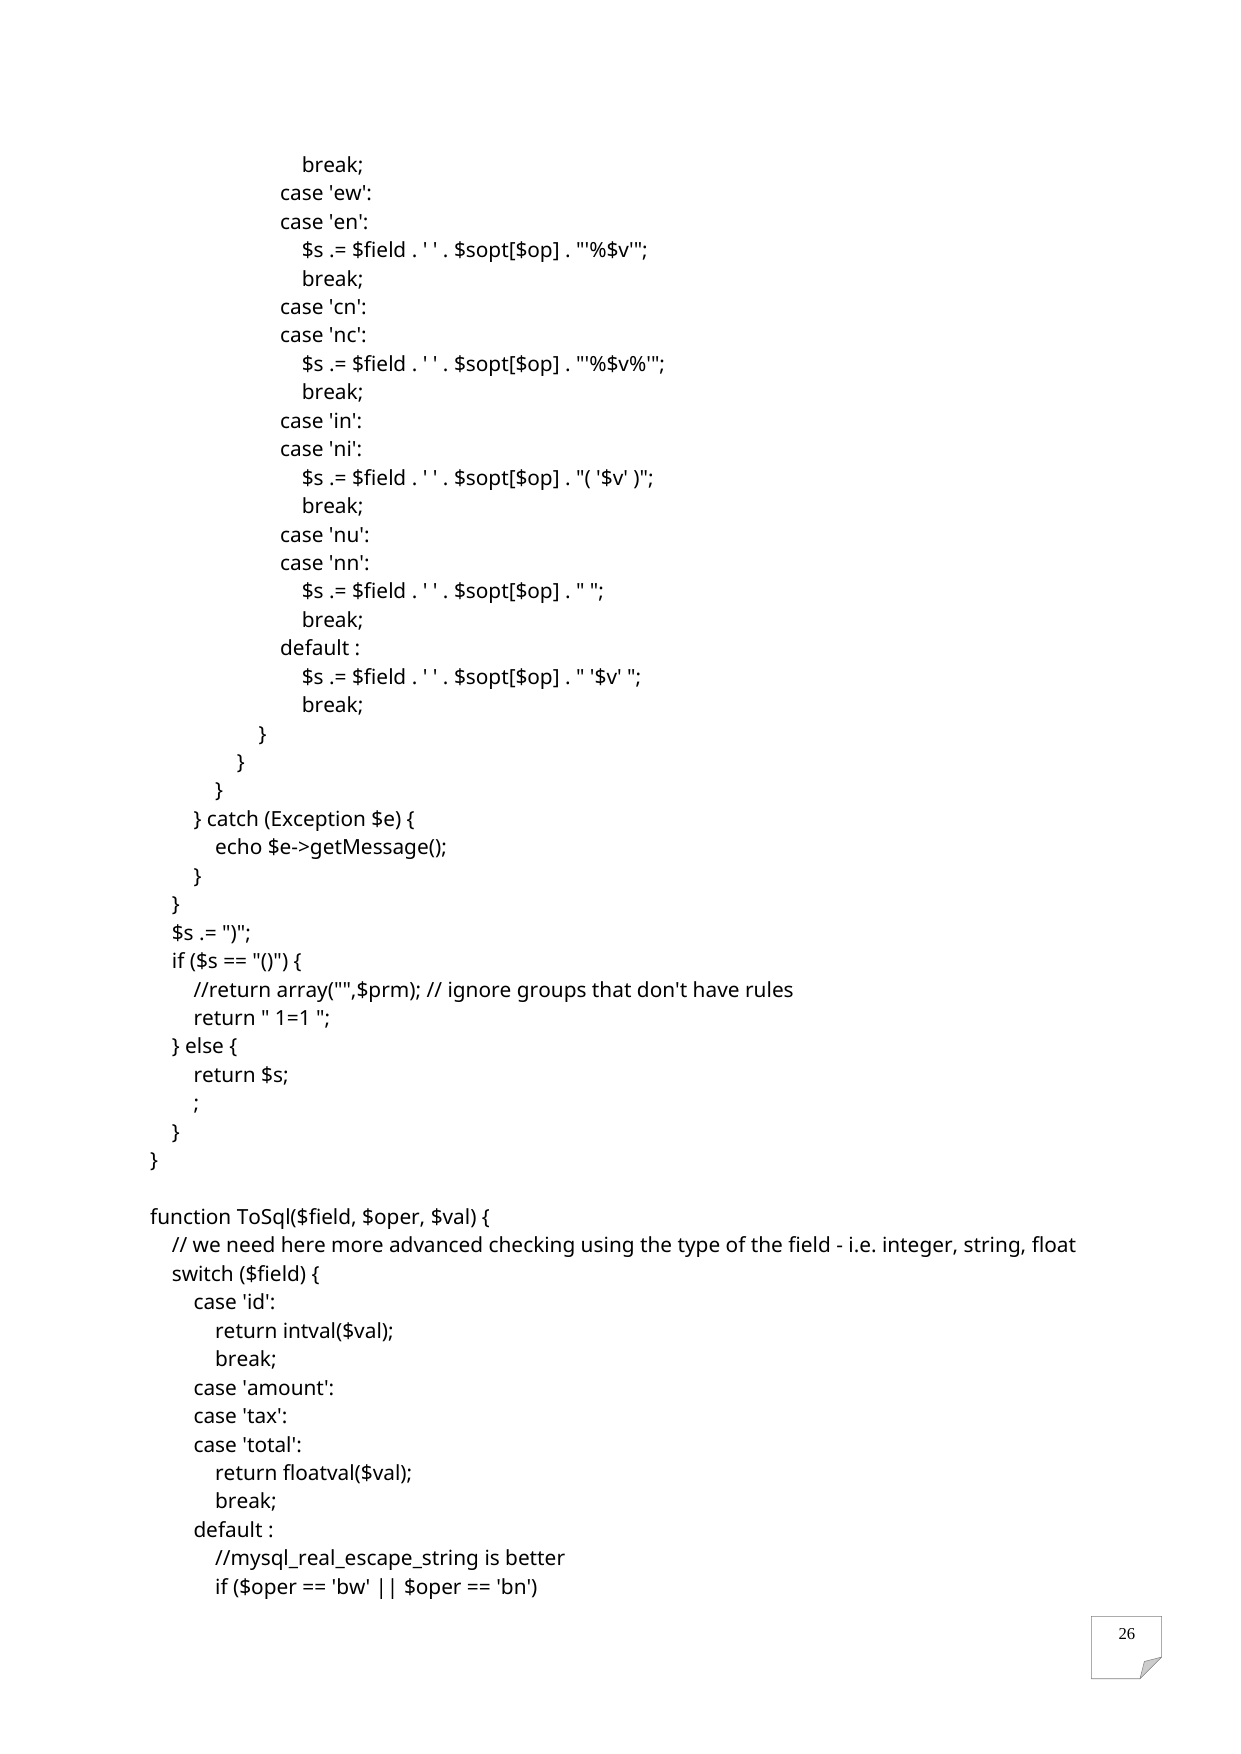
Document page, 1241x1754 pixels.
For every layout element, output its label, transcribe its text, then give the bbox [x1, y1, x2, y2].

text return $s; [150, 1060, 1090, 1088]
text break; [150, 1344, 1090, 1373]
text $s .= $field . ' ' . $sopt[$op] . "'%$v%'"; [150, 349, 1090, 377]
text case 'nn': [150, 548, 1090, 577]
text case 'total': [150, 1430, 1090, 1458]
text case 'in': [150, 406, 1090, 434]
text if ($oper == 'bw' || $oper == 'bn') [150, 1572, 1090, 1600]
text case 'nc': [150, 321, 1090, 349]
text case 'nu': [150, 520, 1090, 548]
text } [150, 776, 1090, 804]
text case 'tax': [150, 1401, 1090, 1430]
text $s .= $field . ' ' . $sopt[$op] . " "; [150, 577, 1090, 605]
text break; [150, 690, 1090, 719]
text // we need here more advanced checking using the type of the field - i.e. integer, string, float [150, 1231, 1090, 1259]
text } [150, 747, 1090, 776]
text } catch (Exception $e) { [150, 804, 1090, 832]
text } [150, 889, 1090, 918]
text return intval($val); [150, 1316, 1090, 1344]
text case 'id': [150, 1287, 1090, 1316]
text break; [150, 264, 1090, 292]
text } [150, 861, 1090, 889]
text default : [150, 1515, 1090, 1543]
text ; [150, 1088, 1090, 1117]
text //return array("",$prm); // ignore groups that don't have rules [150, 975, 1090, 1003]
text break; [150, 150, 1090, 178]
text case 'ni': [150, 434, 1090, 463]
text $s .= $field . ' ' . $sopt[$op] . "( '$v' )"; [150, 463, 1090, 491]
text break; [150, 1487, 1090, 1515]
text case 'ew': [150, 178, 1090, 207]
text } [150, 719, 1090, 747]
text return floatval($val); [150, 1458, 1090, 1487]
text break; [150, 491, 1090, 520]
text switch ($field) { [150, 1259, 1090, 1287]
text } [150, 1117, 1090, 1145]
text $s .= ")"; [150, 918, 1090, 946]
text default : [150, 633, 1090, 662]
text } [150, 1145, 1090, 1174]
text return " 1=1 "; [150, 1003, 1090, 1032]
text } else { [150, 1032, 1090, 1060]
text break; [150, 377, 1090, 406]
text //mysql_real_escape_string is better [150, 1543, 1090, 1572]
text case 'en': [150, 207, 1090, 235]
text function ToSql($field, $oper, $val) { [150, 1202, 1090, 1231]
text break; [150, 605, 1090, 633]
text case 'amount': [150, 1373, 1090, 1401]
text $s .= $field . ' ' . $sopt[$op] . "'%$v'"; [150, 235, 1090, 264]
text $s .= $field . ' ' . $sopt[$op] . " '$v' "; [150, 662, 1090, 690]
text case 'cn': [150, 292, 1090, 321]
text if ($s == "()") { [150, 946, 1090, 975]
text echo $e->getMessage(); [150, 832, 1090, 861]
